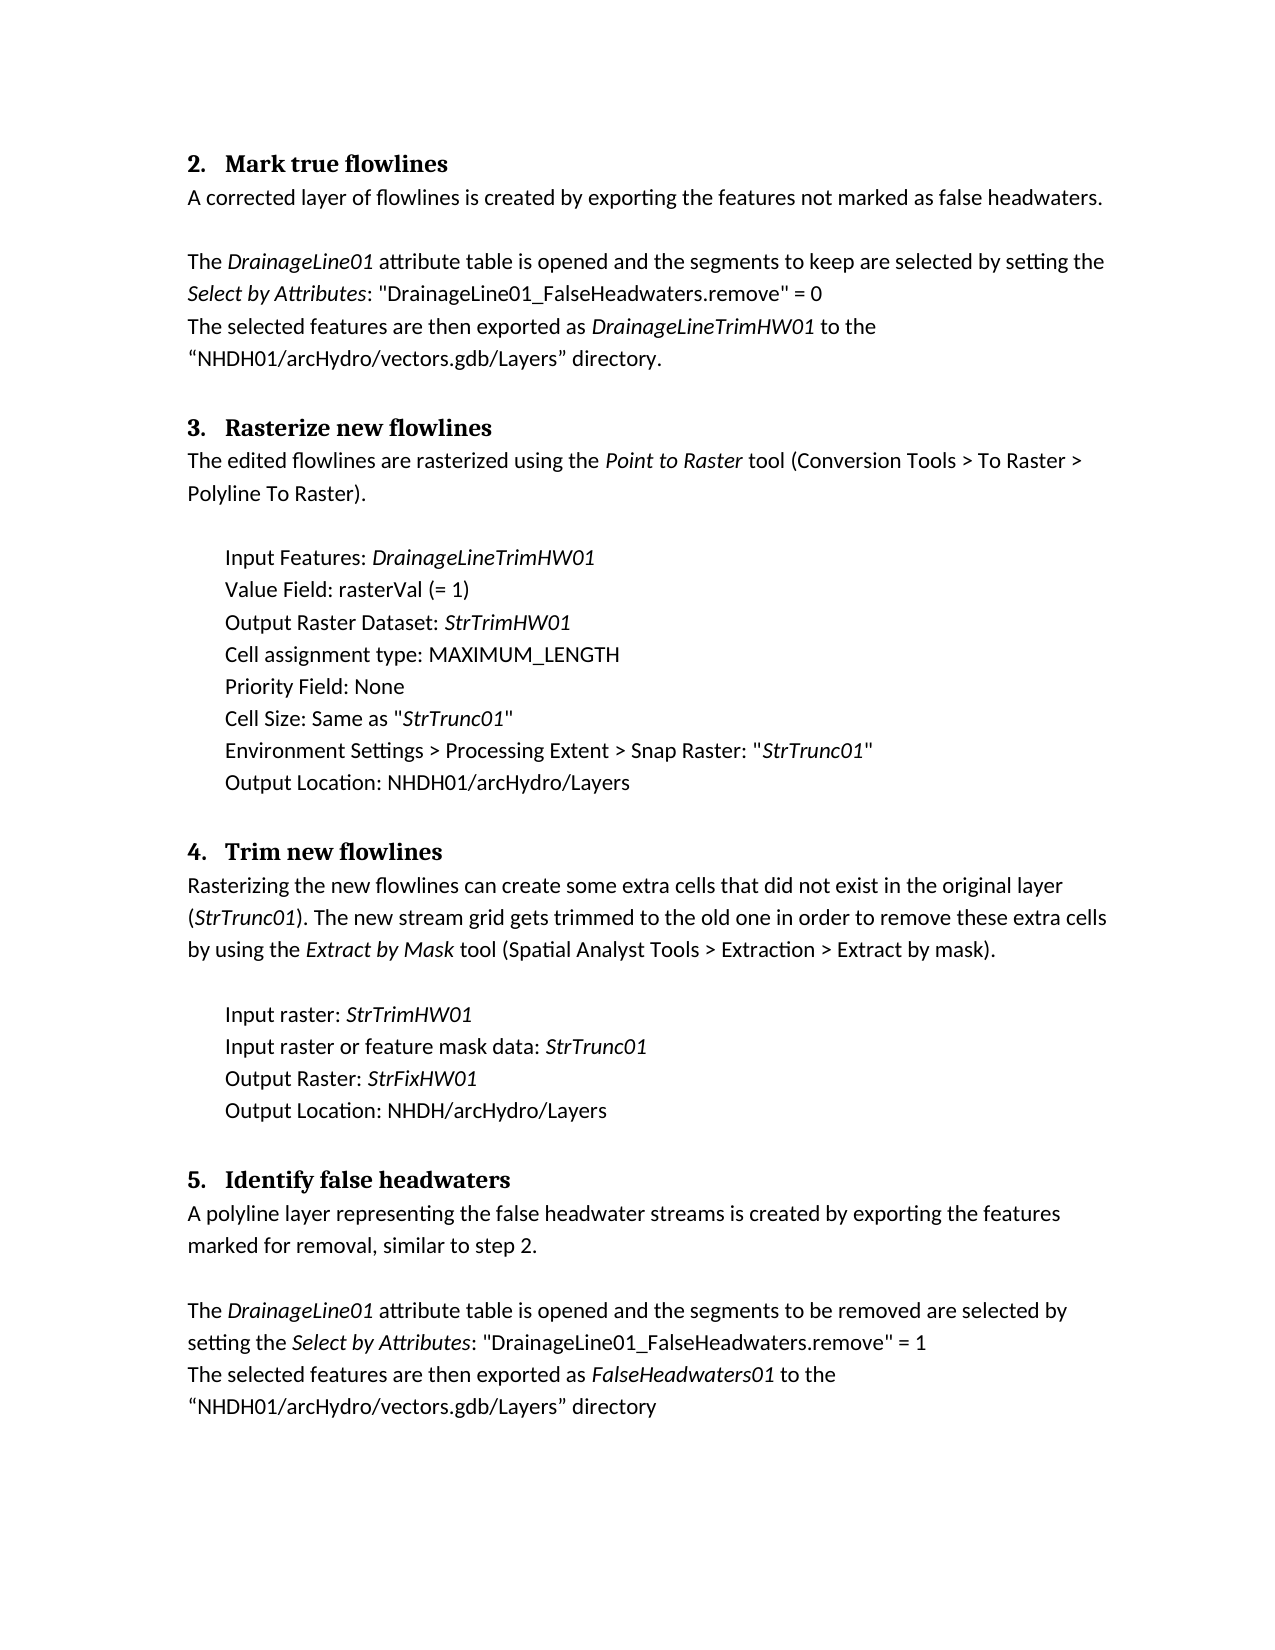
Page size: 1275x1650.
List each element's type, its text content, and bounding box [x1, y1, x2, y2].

text The selected features are then exported as DrainageLineTrimHW01 to the “NHDH01/arcHydro/vectors.gdb/Layers” directory. [187, 312, 1125, 372]
text The selected features are then exported as FalseHeadwaters01 to the “NHDH01/arcHydro/vectors.gdb/Layers” directory [187, 1360, 1125, 1420]
text Rasterizing the new flowlines can create some extra cells that did not exist in the original layer (StrTrunc01). The new stream grid gets trimmed to the old one in order to remove these extra cells by using the Extract by Mask tool (Spatial Analyst Tools > Extraction > Extract by mask). [187, 871, 1125, 964]
text The DrainageLine01 attribute table is opened and the segments to be removed are selected by setting the Select by Attributes: "DrainageLine01_FalseHeadwaters.remove" = 1 [187, 1296, 1125, 1356]
text Input raster: StrTrimHW01 [225, 1000, 1125, 1028]
subtitle Mark true flowlines [187, 150, 1125, 179]
text Value Field: rasterVal (= 1) [225, 575, 1125, 603]
subtitle Identify false headwaters [187, 1166, 1125, 1195]
text The edited flowlines are rasterized using the Point to Raster tool (Conversion Tools > To Raster > Polyline To Raster). [187, 447, 1125, 507]
text Environment Settings > Processing Extent > Snap Raster: "StrTrunc01" [225, 736, 1125, 764]
text A polyline layer representing the false headwater streams is created by exporting the features marked for removal, similar to step 2. [187, 1199, 1125, 1259]
text Output Location: NHDH/arcHydro/Layers [225, 1097, 1125, 1124]
text Input raster or feature mask data: StrTrunc01 [225, 1032, 1125, 1060]
subtitle Trim new flowlines [187, 838, 1125, 867]
text Output Raster: StrFixHW01 [225, 1064, 1125, 1092]
text Input Features: DrainageLineTrimHW01 [225, 543, 1125, 571]
text The DrainageLine01 attribute table is opened and the segments to keep are selected by setting the Select by Attributes: "DrainageLine01_FalseHeadwaters.remove" = 0 [187, 247, 1125, 308]
text Output Location: NHDH01/arcHydro/Layers [225, 768, 1125, 797]
text Cell assignment type: MAXIMUM_LENGTH [225, 640, 1125, 668]
text Cell Size: Same as "StrTrunc01" [225, 704, 1125, 732]
text A corrected layer of flowlines is created by exporting the features not marked as false headwaters. [187, 183, 1125, 211]
text Output Raster Dataset: StrTrimHW01 [225, 608, 1125, 636]
subtitle Rasterize new flowlines [187, 414, 1125, 442]
text Priority Field: None [225, 672, 1125, 700]
